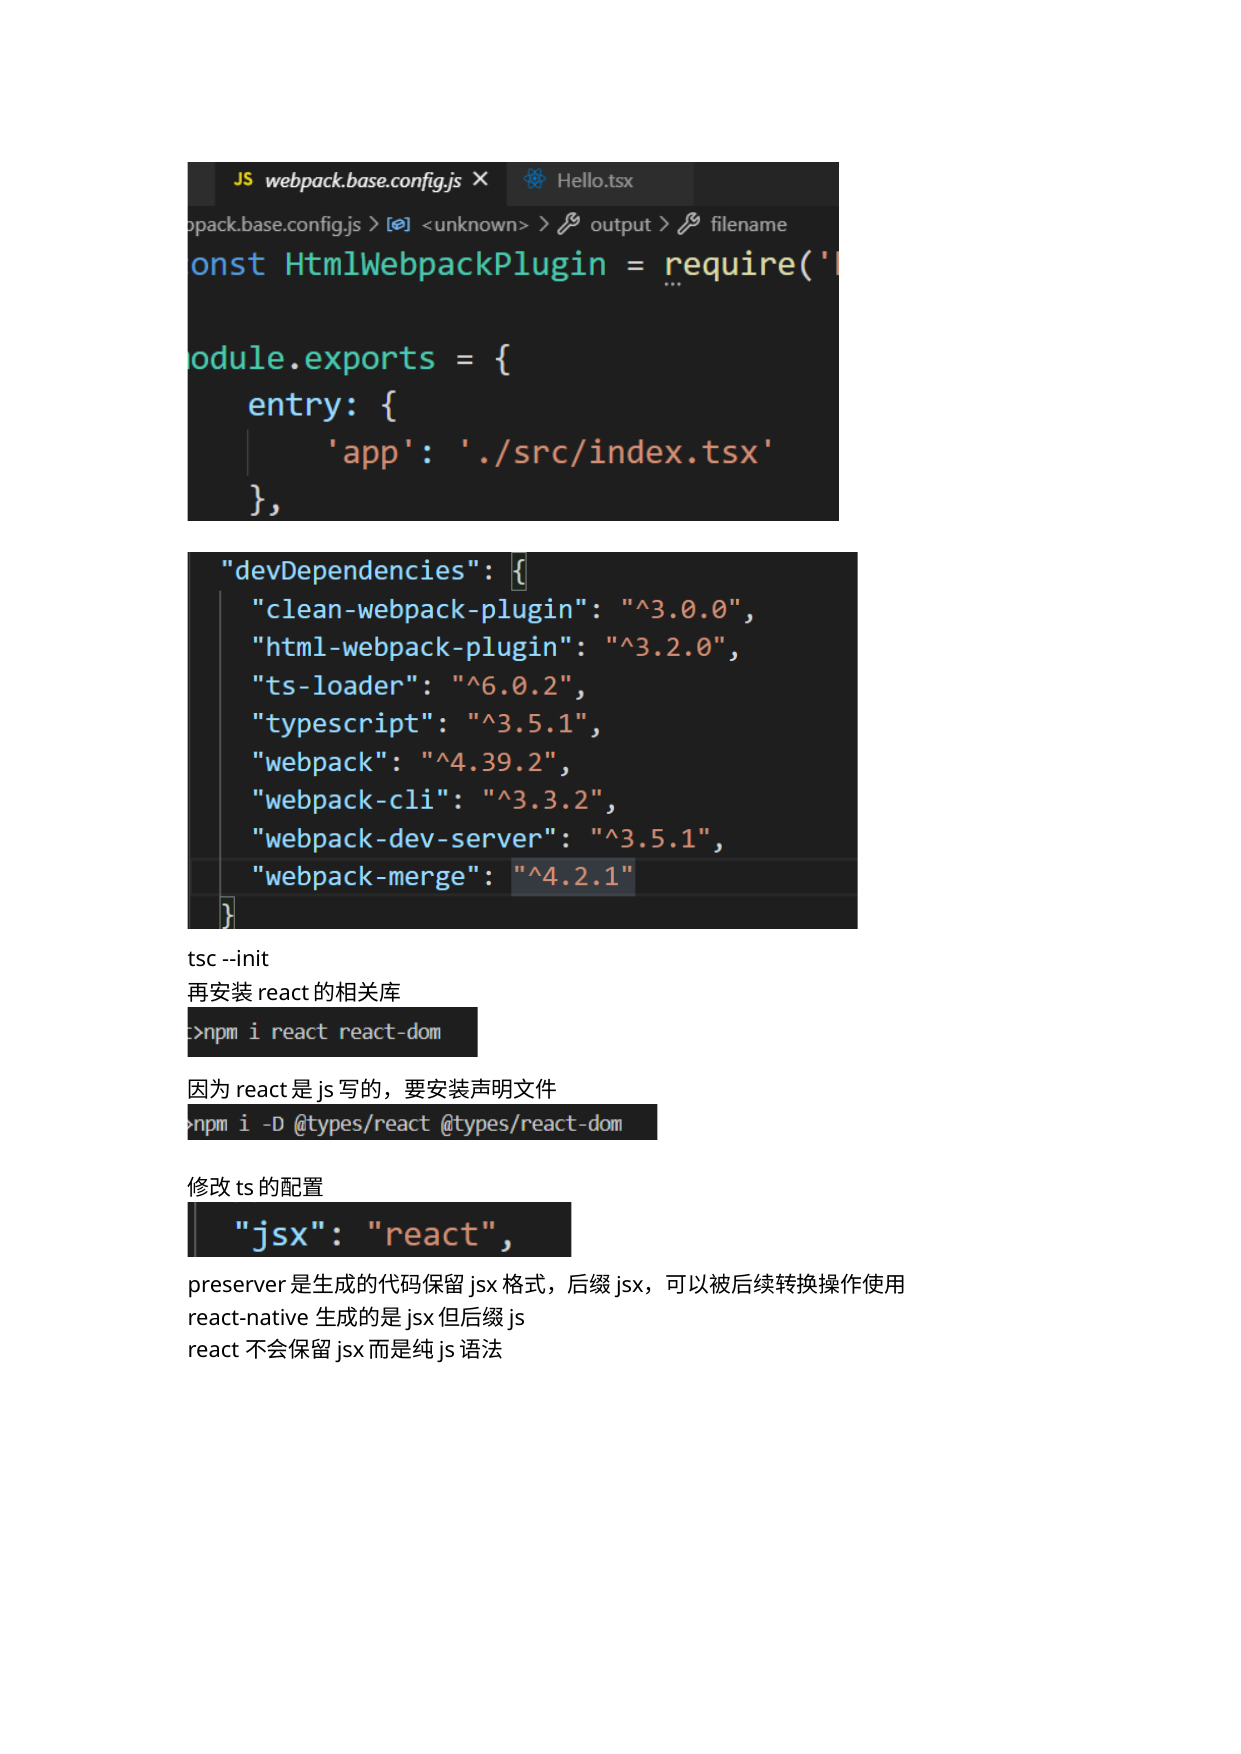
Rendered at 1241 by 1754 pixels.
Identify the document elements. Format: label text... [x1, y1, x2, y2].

text 修改ts的配置 [187, 1169, 1053, 1202]
picture [187, 552, 858, 929]
text 再安装react的相关库 [187, 974, 1053, 1007]
text react 不会保留jsx而是纯js语法 [187, 1332, 1053, 1364]
text preserver是生成的代码保留jsx格式，后缀jsx，可以被后续转换操作使用 [187, 1267, 1053, 1299]
picture [187, 162, 839, 521]
text 因为react是js写的，要安装声明文件 [187, 1072, 1053, 1104]
text react-native 生成的是jsx但后缀js [187, 1299, 1053, 1332]
text tsc --init [187, 942, 1053, 974]
picture [187, 1007, 478, 1057]
picture [187, 1104, 658, 1140]
picture [187, 1202, 572, 1257]
